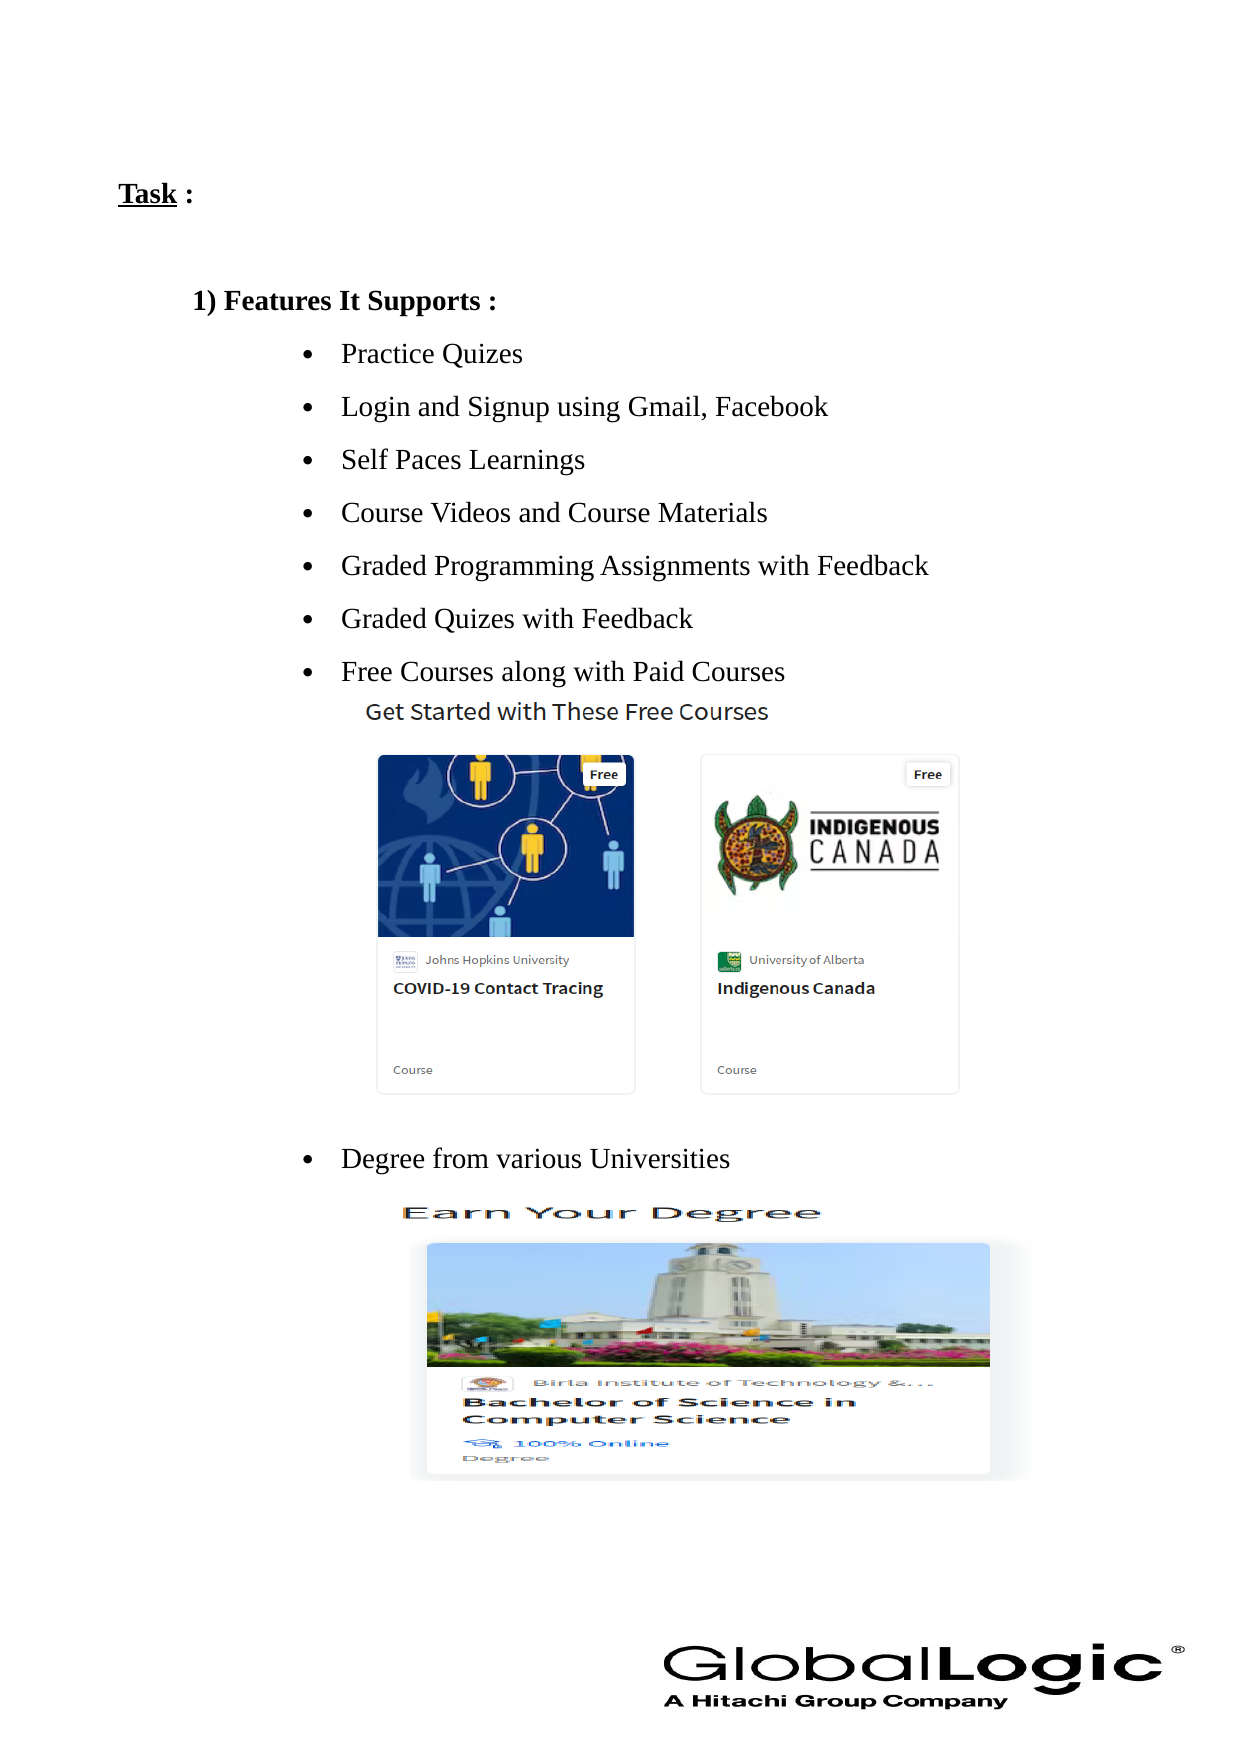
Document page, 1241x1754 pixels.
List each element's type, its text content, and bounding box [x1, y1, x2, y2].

picture [357, 1200, 1059, 1481]
picture [357, 692, 971, 1112]
list Practice Quizes [303, 336, 1122, 369]
list Login and Signup using Gmail, Facebook [303, 389, 1122, 422]
list Graded Programming Assignments with Feedback [303, 548, 1122, 582]
text 1) Features It Supports : [118, 283, 1122, 316]
list Graded Quizes with Feedback [303, 601, 1122, 635]
picture [592, 1616, 1233, 1736]
text Task : [118, 176, 1122, 210]
list Free Courses along with Paid Courses [303, 654, 1122, 688]
list Course Videos and Course Materials [303, 495, 1122, 529]
list Degree from various Universities [303, 1142, 1122, 1175]
list Self Paces Learnings [303, 442, 1122, 476]
